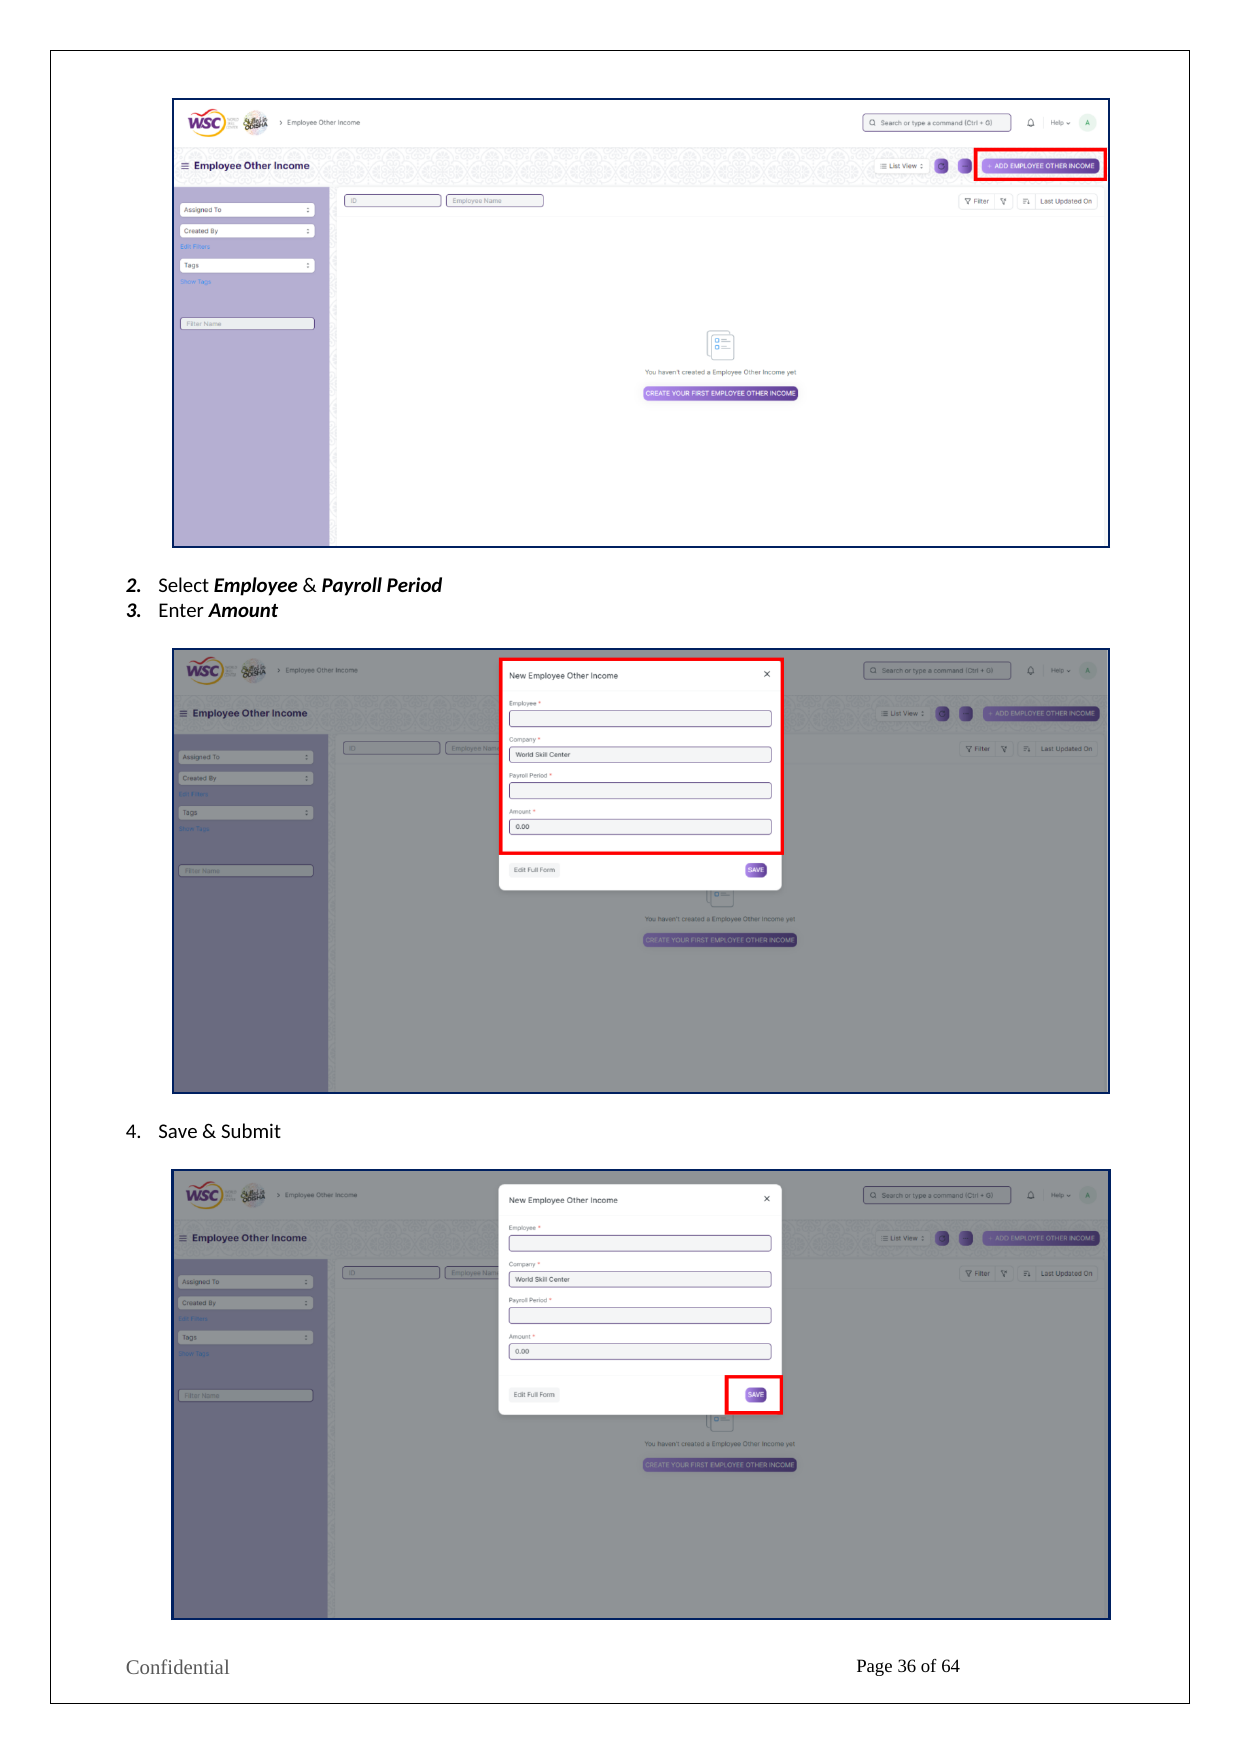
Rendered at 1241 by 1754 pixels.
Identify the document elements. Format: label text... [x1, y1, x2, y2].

list Select Employee & Payroll Period [126, 572, 1156, 597]
list Enter Amount [126, 597, 1156, 623]
list Save & Submit [126, 1118, 1156, 1144]
picture [174, 100, 1108, 546]
picture [174, 1171, 1108, 1618]
picture [174, 650, 1108, 1092]
